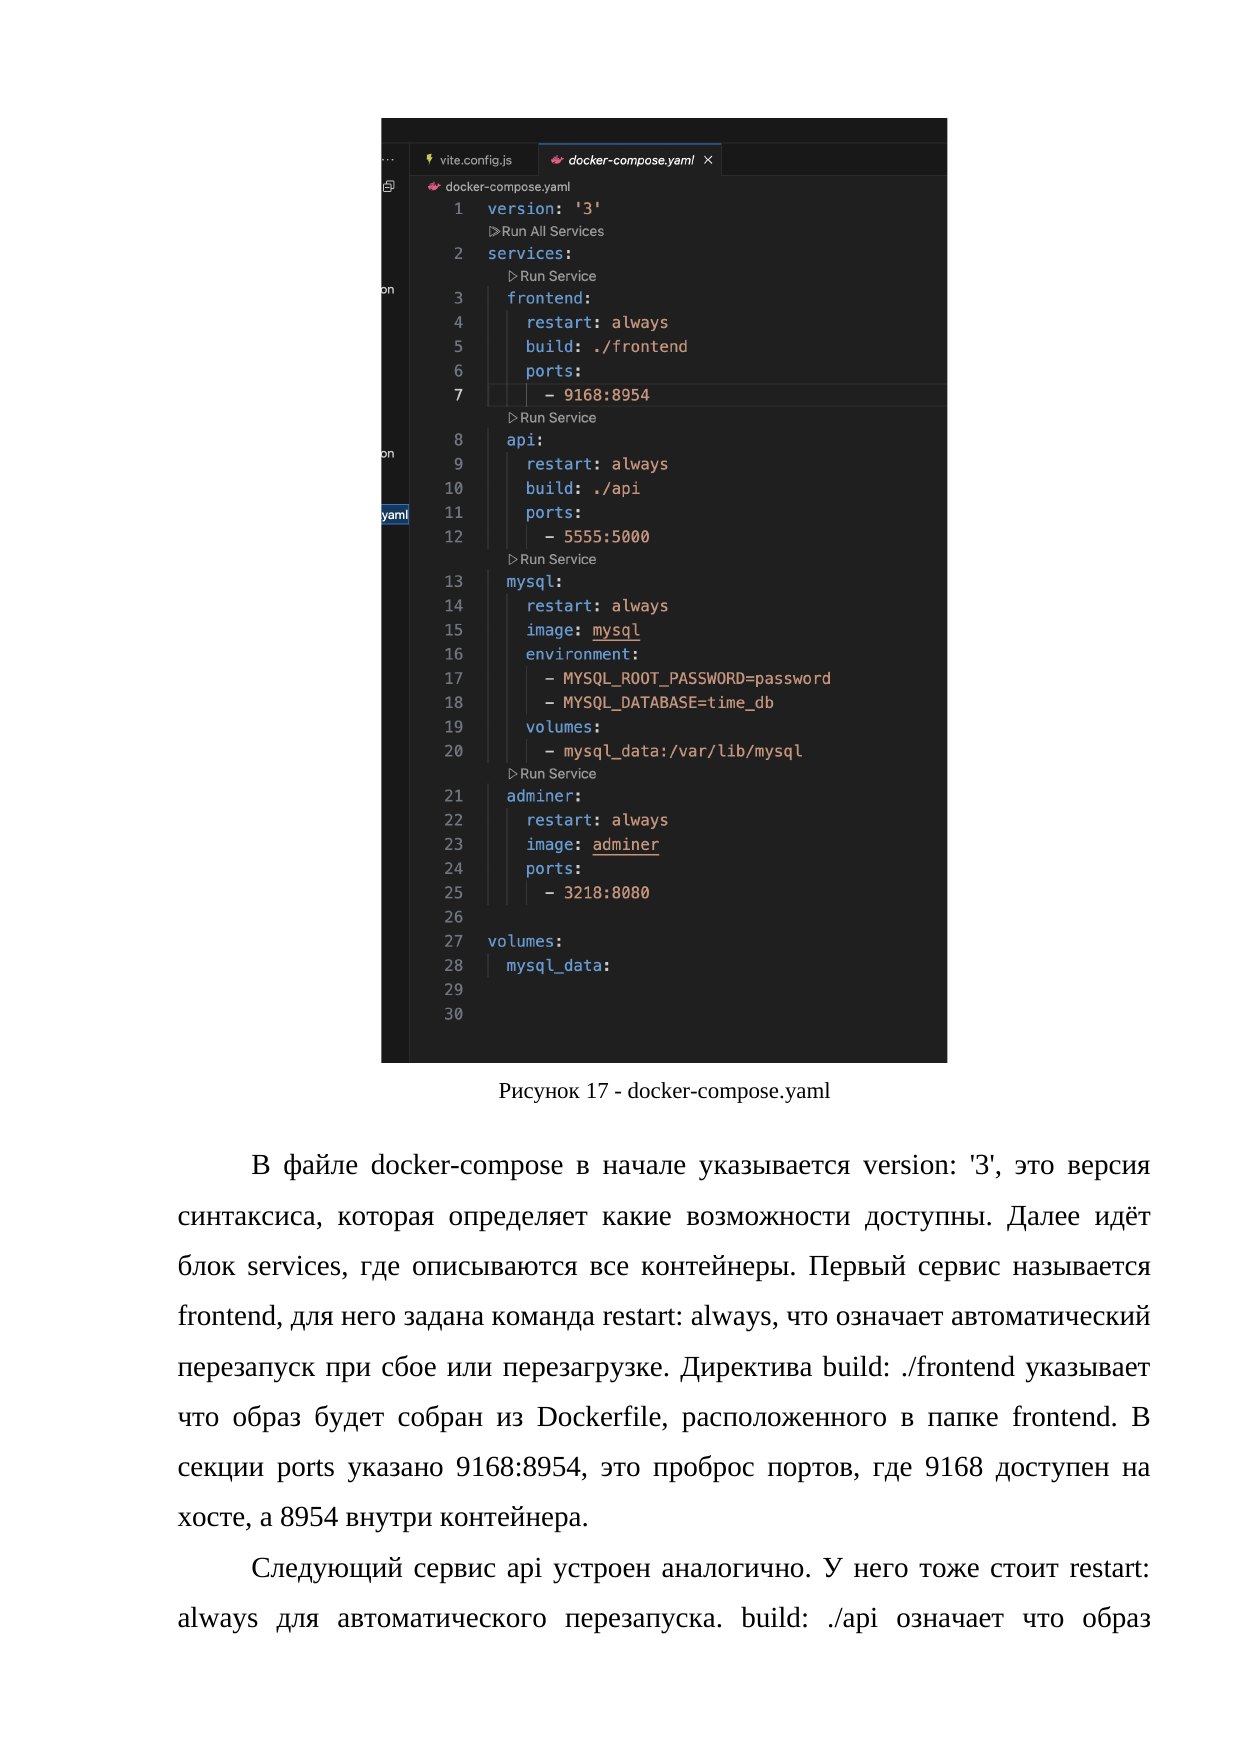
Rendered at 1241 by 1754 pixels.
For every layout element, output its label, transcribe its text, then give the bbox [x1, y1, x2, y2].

text В файле docker-compose в начале указывается version: '3', это версия синтаксиса, которая определяет какие возможности доступны. Далее идёт блок services, где описываются все контейнеры. Первый сервис называется frontend, для него задана команда restart: always, что означает автоматический перезапуск при сбое или перезагрузке. Директива build: ./frontend указывает что образ будет собран из Dockerfile, расположенного в папке frontend. В секции ports указано 9168:8954, это проброс портов, где 9168 доступен на хосте, а 8954 внутри контейнера. [177, 1147, 1152, 1533]
text Рисунок 17 - docker-compose.yaml [177, 1077, 1152, 1104]
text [177, 1550, 1152, 1634]
picture [381, 118, 948, 1063]
